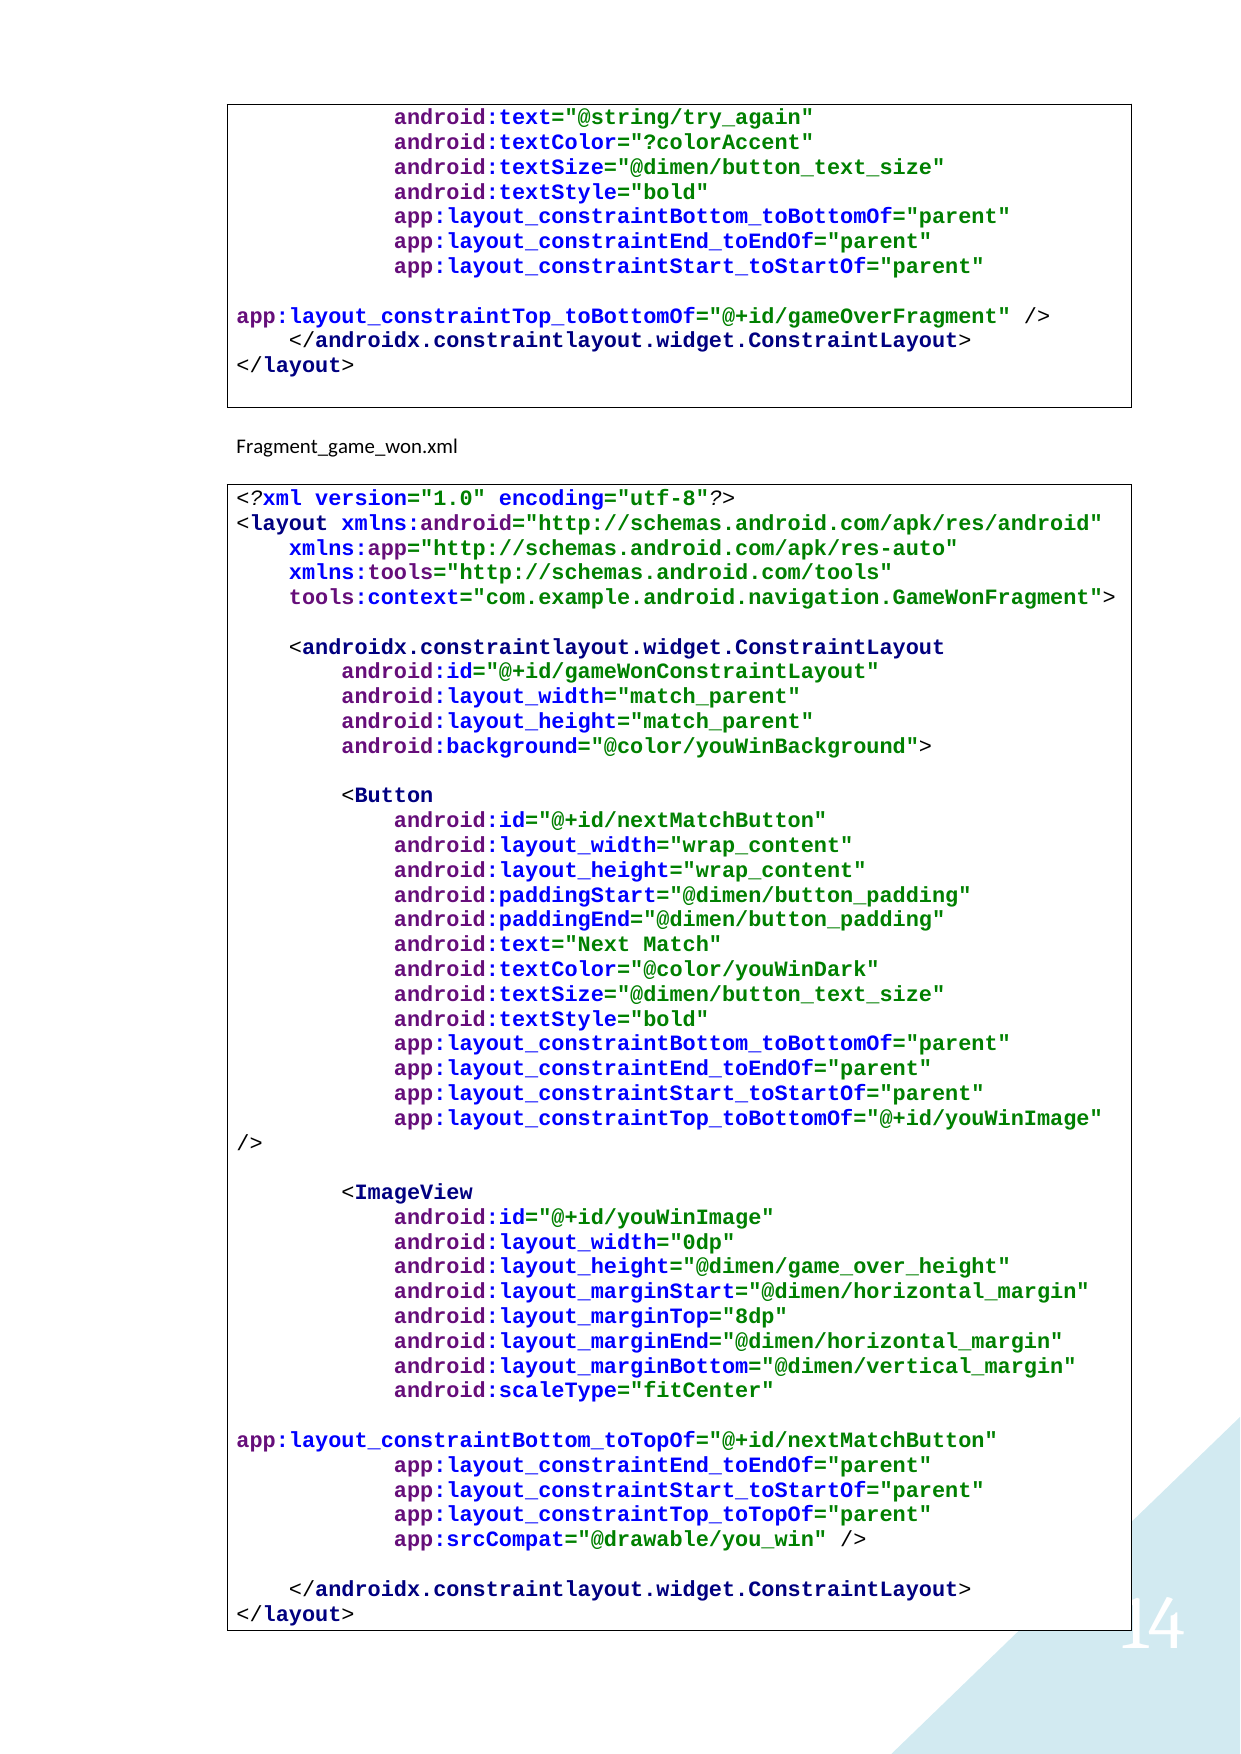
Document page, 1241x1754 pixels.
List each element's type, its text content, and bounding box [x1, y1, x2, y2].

text <?xml version="1.0" encoding="utf-8"?> <layout xmlns:android="http://schemas.android.com/apk/res/android" xmlns:app="http://schemas.android.com/apk/res-auto" xmlns:tools="http://schemas.android.com/tools" tools:context="com.example.android.navigation.GameWonFragment"> <androidx.constraintlayout.widget.ConstraintLayout android:id="@+id/gameWonConstraintLayout" android:layout_width="match_parent" android:layout_height="match_parent" android:background="@color/youWinBackground"> <Button android:id="@+id/nextMatchButton" android:layout_width="wrap_content" android:layout_height="wrap_content" android:paddingStart="@dimen/button_padding" android:paddingEnd="@dimen/button_padding" android:text="Next Match" android:textColor="@color/youWinDark" android:textSize="@dimen/button_text_size" android:textStyle="bold" app:layout_constraintBottom_toBottomOf="parent" app:layout_constraintEnd_toEndOf="parent" app:layout_constraintStart_toStartOf="parent" app:layout_constraintTop_toBottomOf="@+id/youWinImage" /> <ImageView android:id="@+id/youWinImage" android:layout_width="0dp" android:layout_height="@dimen/game_over_height" android:layout_marginStart="@dimen/horizontal_margin" android:layout_marginTop="8dp" android:layout_marginEnd="@dimen/horizontal_margin" android:layout_marginBottom="@dimen/vertical_margin" android:scaleType="fitCenter" app:layout_constraintBottom_toTopOf="@+id/nextMatchButton" app:layout_constraintEnd_toEndOf="parent" app:layout_constraintStart_toStartOf="parent" app:layout_constraintTop_toTopOf="parent" app:srcCompat="@drawable/you_win" /> </androidx.constraintlayout.widget.ConstraintLayout> </layout> [228, 485, 1131, 1630]
text Fragment_game_won.xml [236, 433, 1122, 459]
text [228, 105, 1131, 379]
